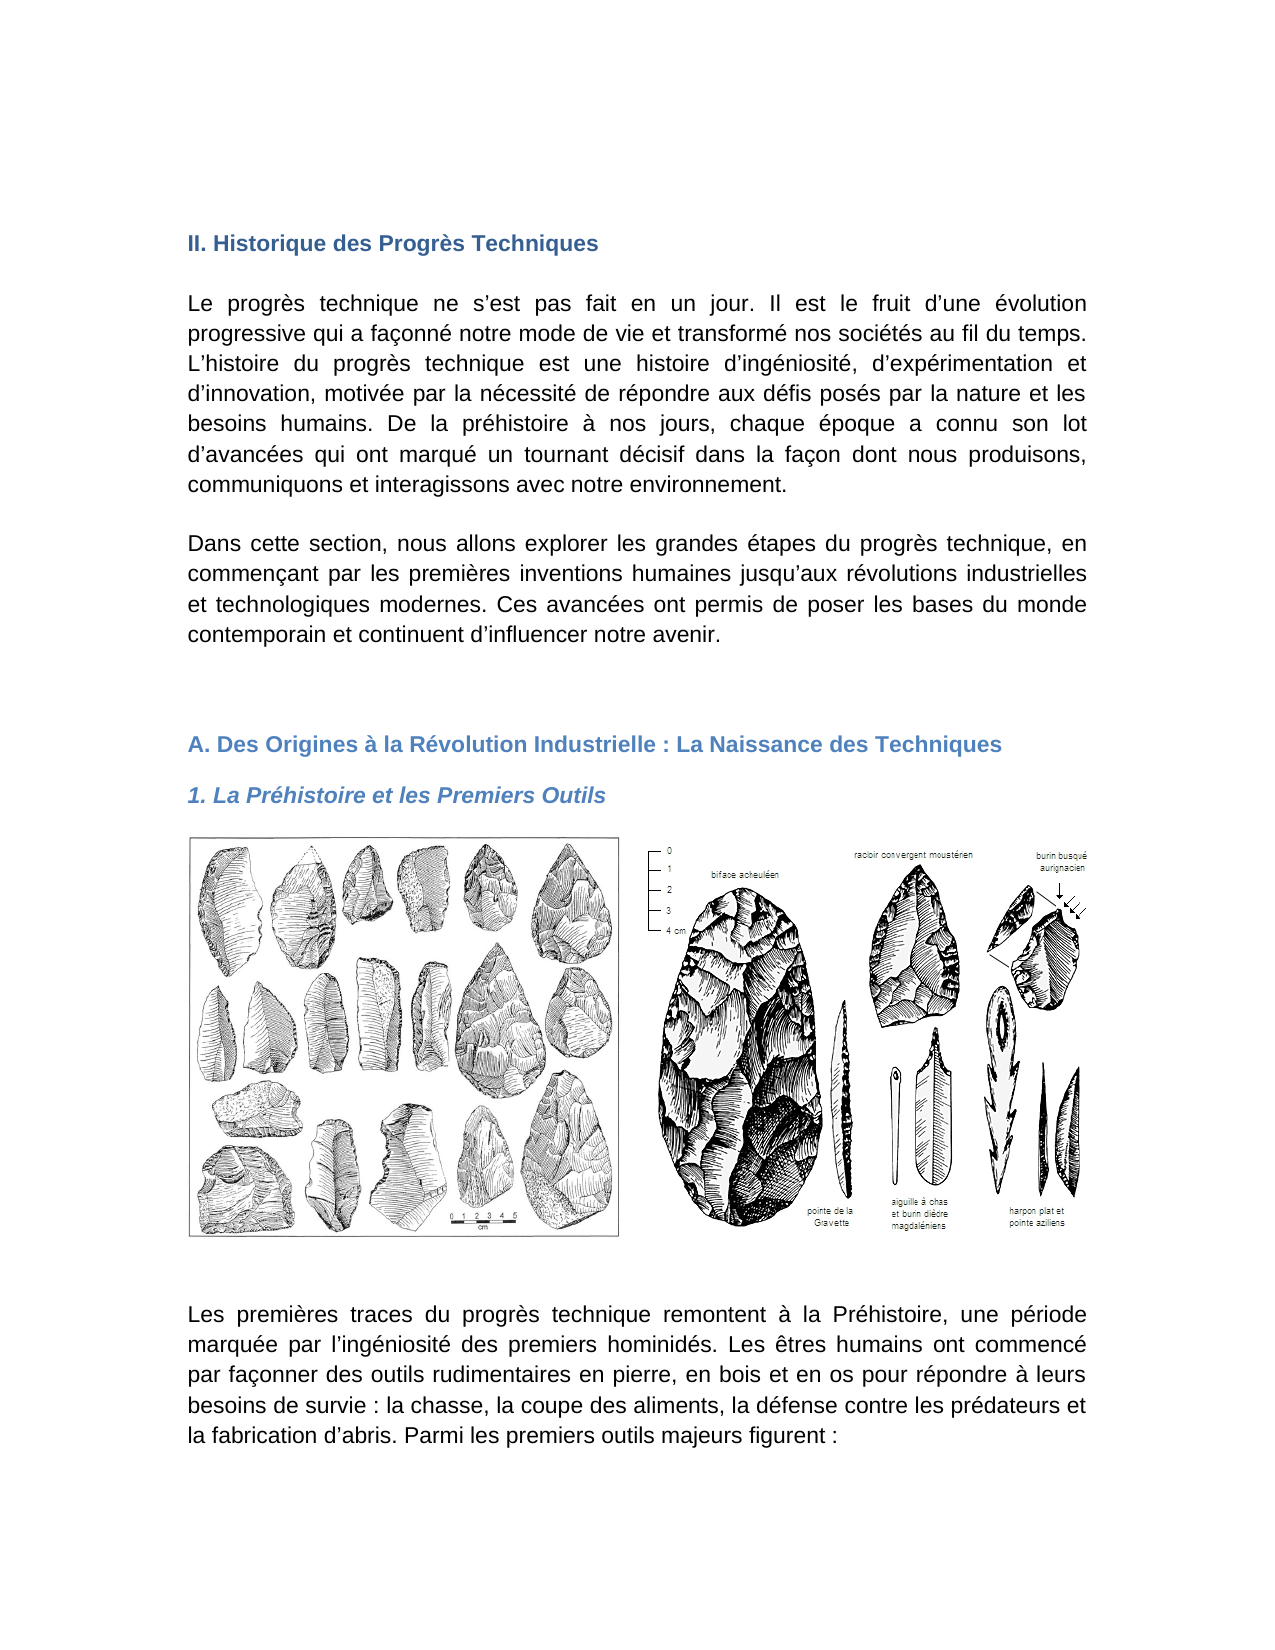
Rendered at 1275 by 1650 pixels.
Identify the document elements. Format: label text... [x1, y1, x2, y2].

text Le progrès technique ne s’est pas fait en un jour. Il est le fruit d’une évolution progressive qui a façonné notre mode de vie et transformé nos sociétés au fil du temps. L’histoire du progrès technique est une histoire d’ingéniosité, d’expérimentation et d’innovation, motivée par la nécessité de répondre aux défis posés par la nature et les besoins humains. De la préhistoire à nos jours, chaque époque a connu son lot d’avancées qui ont marqué un tournant décisif dans la façon dont nous produisons, communiquons et interagissons avec notre environnement. [187, 289, 1087, 497]
text Dans cette section, nous allons explorer les grandes étapes du progrès technique, en commençant par les premières inventions humaines jusqu’aux révolutions industrielles et technologiques modernes. Ces avancées ont permis de poser les bases du monde contemporain et continuent d’influencer notre avenir. [187, 530, 1087, 647]
picture [635, 843, 1103, 1242]
subtitle II. Historique des Progrès Techniques [187, 230, 1087, 257]
text Les premières traces du progrès technique remontent à la Préhistoire, une période marquée par l’ingéniosité des premiers hominidés. Les êtres humains ont commencé par façonner des outils rudimentaires en pierre, en bois et en os pour répondre à leurs besoins de survie : la chasse, la coupe des aliments, la défense contre les prédateurs et la fabrication d’abris. Parmi les premiers outils majeurs figurent : [187, 1301, 1087, 1448]
picture [187, 834, 621, 1238]
subtitle A. Des Origines à la Révolution Industrielle : La Naissance des Techniques [187, 731, 1087, 758]
subtitle 1. La Préhistoire et les Premiers Outils [187, 782, 1087, 809]
